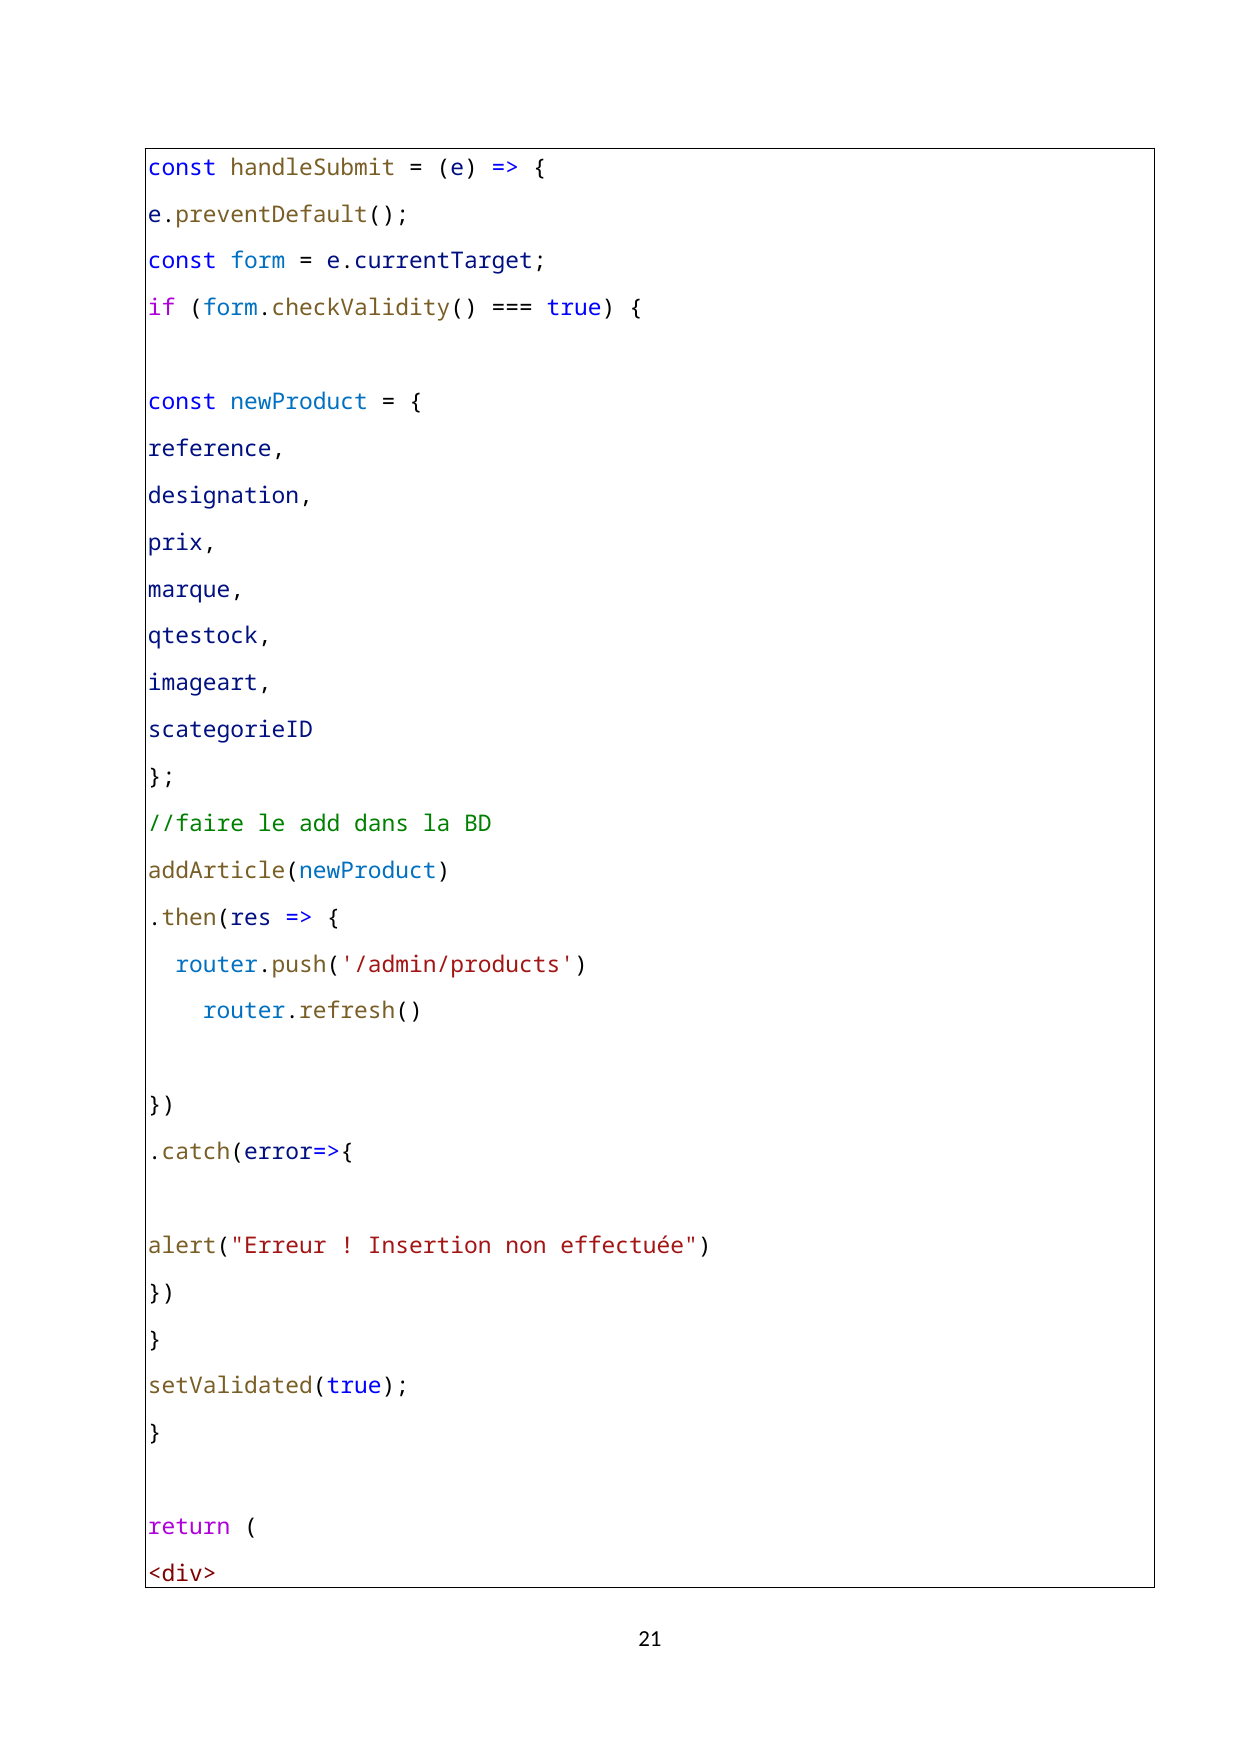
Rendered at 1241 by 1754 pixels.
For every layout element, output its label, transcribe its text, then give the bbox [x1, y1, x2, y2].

text //faire le add dans la BD [146, 804, 1154, 838]
text marque, [146, 569, 1154, 604]
text router.refresh() [146, 991, 1154, 1026]
text scategorieID [146, 710, 1154, 744]
text alert("Erreur ! Insertion non effectuée") [146, 1226, 1154, 1260]
text qtestock, [146, 616, 1154, 651]
text reference, [146, 429, 1154, 463]
text prix, [146, 523, 1154, 557]
text imageart, [146, 663, 1154, 698]
text addArticle(newProduct) [146, 851, 1154, 885]
text } [146, 1413, 1154, 1448]
text const newProduct = { [146, 382, 1154, 416]
text const handleSubmit = (e) => { [146, 149, 1154, 182]
text if (form.checkValidity() === true) { [146, 288, 1154, 323]
text const form = e.currentTarget; [146, 241, 1154, 276]
text <div> [146, 1554, 1154, 1587]
text .catch(error=>{ [146, 1132, 1154, 1166]
text setValidated(true); [146, 1366, 1154, 1401]
text }) [146, 1273, 1154, 1307]
text designation, [146, 476, 1154, 510]
text e.preventDefault(); [146, 194, 1154, 229]
text }; [146, 757, 1154, 791]
text } [146, 1319, 1154, 1354]
text .then(res => { [146, 898, 1154, 932]
text router.push('/admin/products') [146, 944, 1154, 979]
text return ( [146, 1507, 1154, 1541]
text }) [146, 1085, 1154, 1119]
